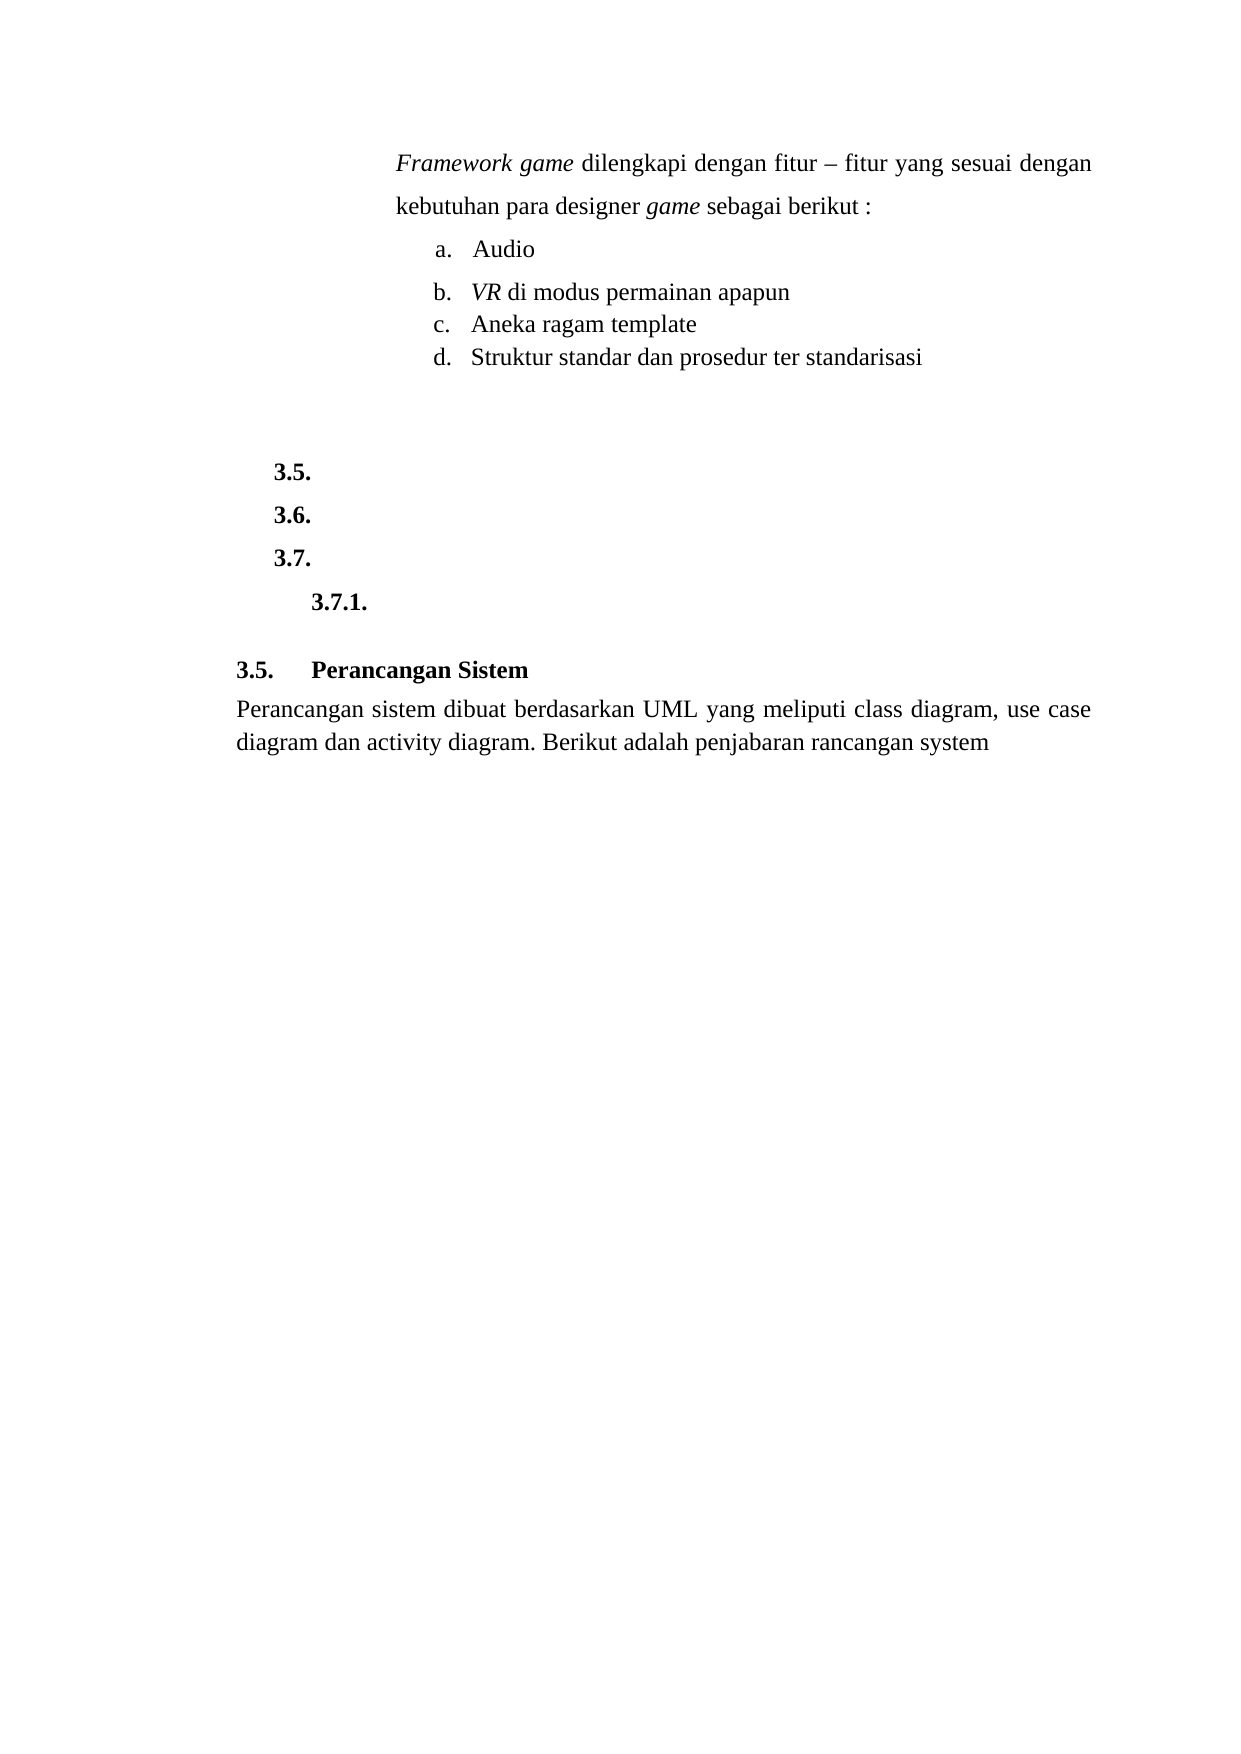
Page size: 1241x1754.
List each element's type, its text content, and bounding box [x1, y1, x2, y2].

list Struktur standar dan prosedur ter standarisasi [433, 342, 1092, 371]
list Audio [435, 234, 1092, 263]
text Perancangan sistem dibuat berdasarkan UML yang meliputi class diagram, use case diagram dan activity diagram. Berikut adalah penjabaran rancangan system [236, 694, 1092, 756]
list VR di modus permainan apapun [433, 277, 1092, 306]
list Aneka ragam template [433, 309, 1092, 338]
subtitle Perancangan Sistem [236, 655, 1092, 683]
list Framework game dilengkapi dengan fitur – fitur yang sesuai dengan kebutuhan para designer game sebagai berikut : [396, 148, 1092, 219]
